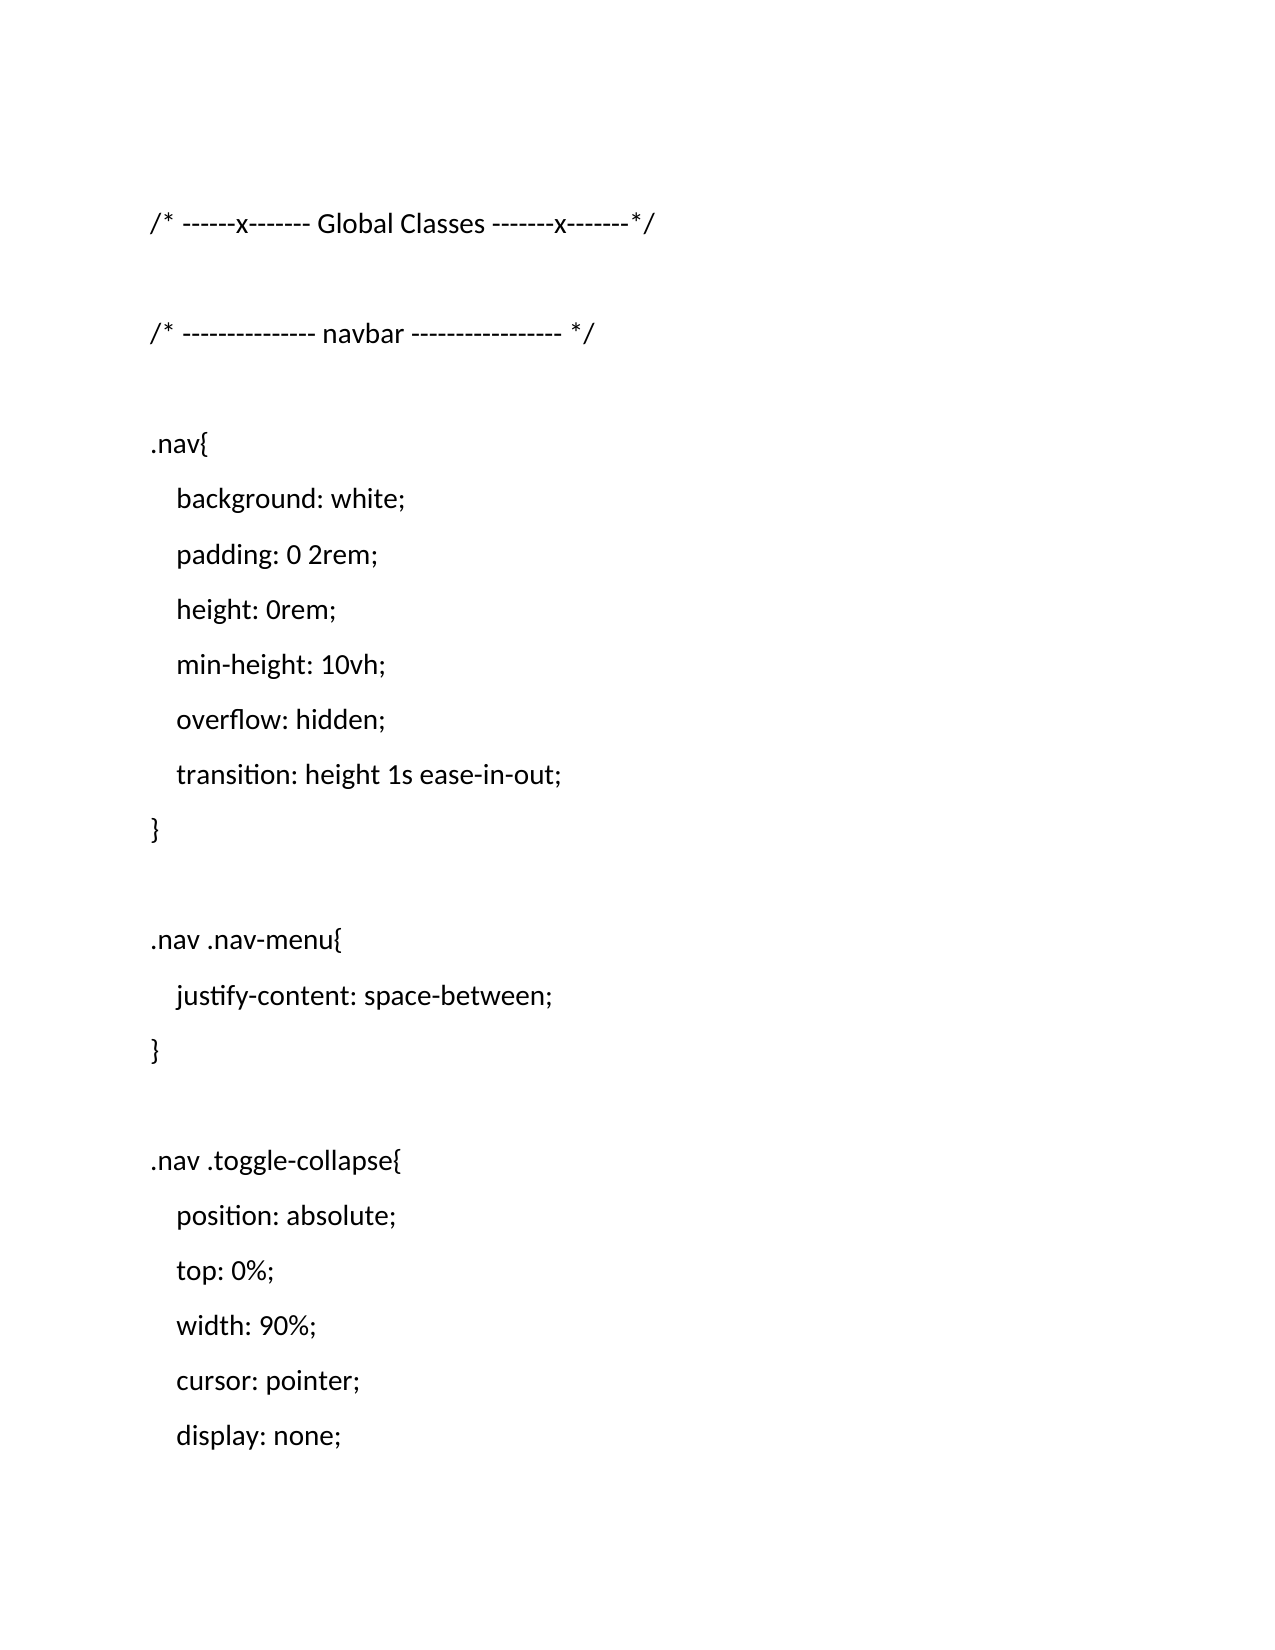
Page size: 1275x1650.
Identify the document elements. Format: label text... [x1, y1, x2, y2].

text display: none; [150, 1417, 1125, 1453]
text position: absolute; [150, 1197, 1125, 1233]
text padding: 0 2rem; [150, 536, 1125, 571]
text height: 0rem; [150, 591, 1125, 626]
text cursor: pointer; [150, 1362, 1125, 1398]
text justify-content: space-between; [150, 977, 1125, 1012]
text transition: height 1s ease-in-out; [150, 756, 1125, 792]
text min-height: 10vh; [150, 646, 1125, 682]
text overflow: hidden; [150, 701, 1125, 737]
text } [150, 811, 1125, 847]
text /* --------------- navbar ----------------- */ [150, 315, 1125, 351]
text background: white; [150, 481, 1125, 516]
text .nav .toggle-collapse{ [150, 1142, 1125, 1177]
text /* ------x------- Global Classes -------x-------*/ [150, 205, 1125, 241]
text width: 90%; [150, 1307, 1125, 1343]
text .nav{ [150, 426, 1125, 461]
text .nav .nav-menu{ [150, 921, 1125, 957]
text } [150, 1032, 1125, 1067]
text top: 0%; [150, 1252, 1125, 1288]
